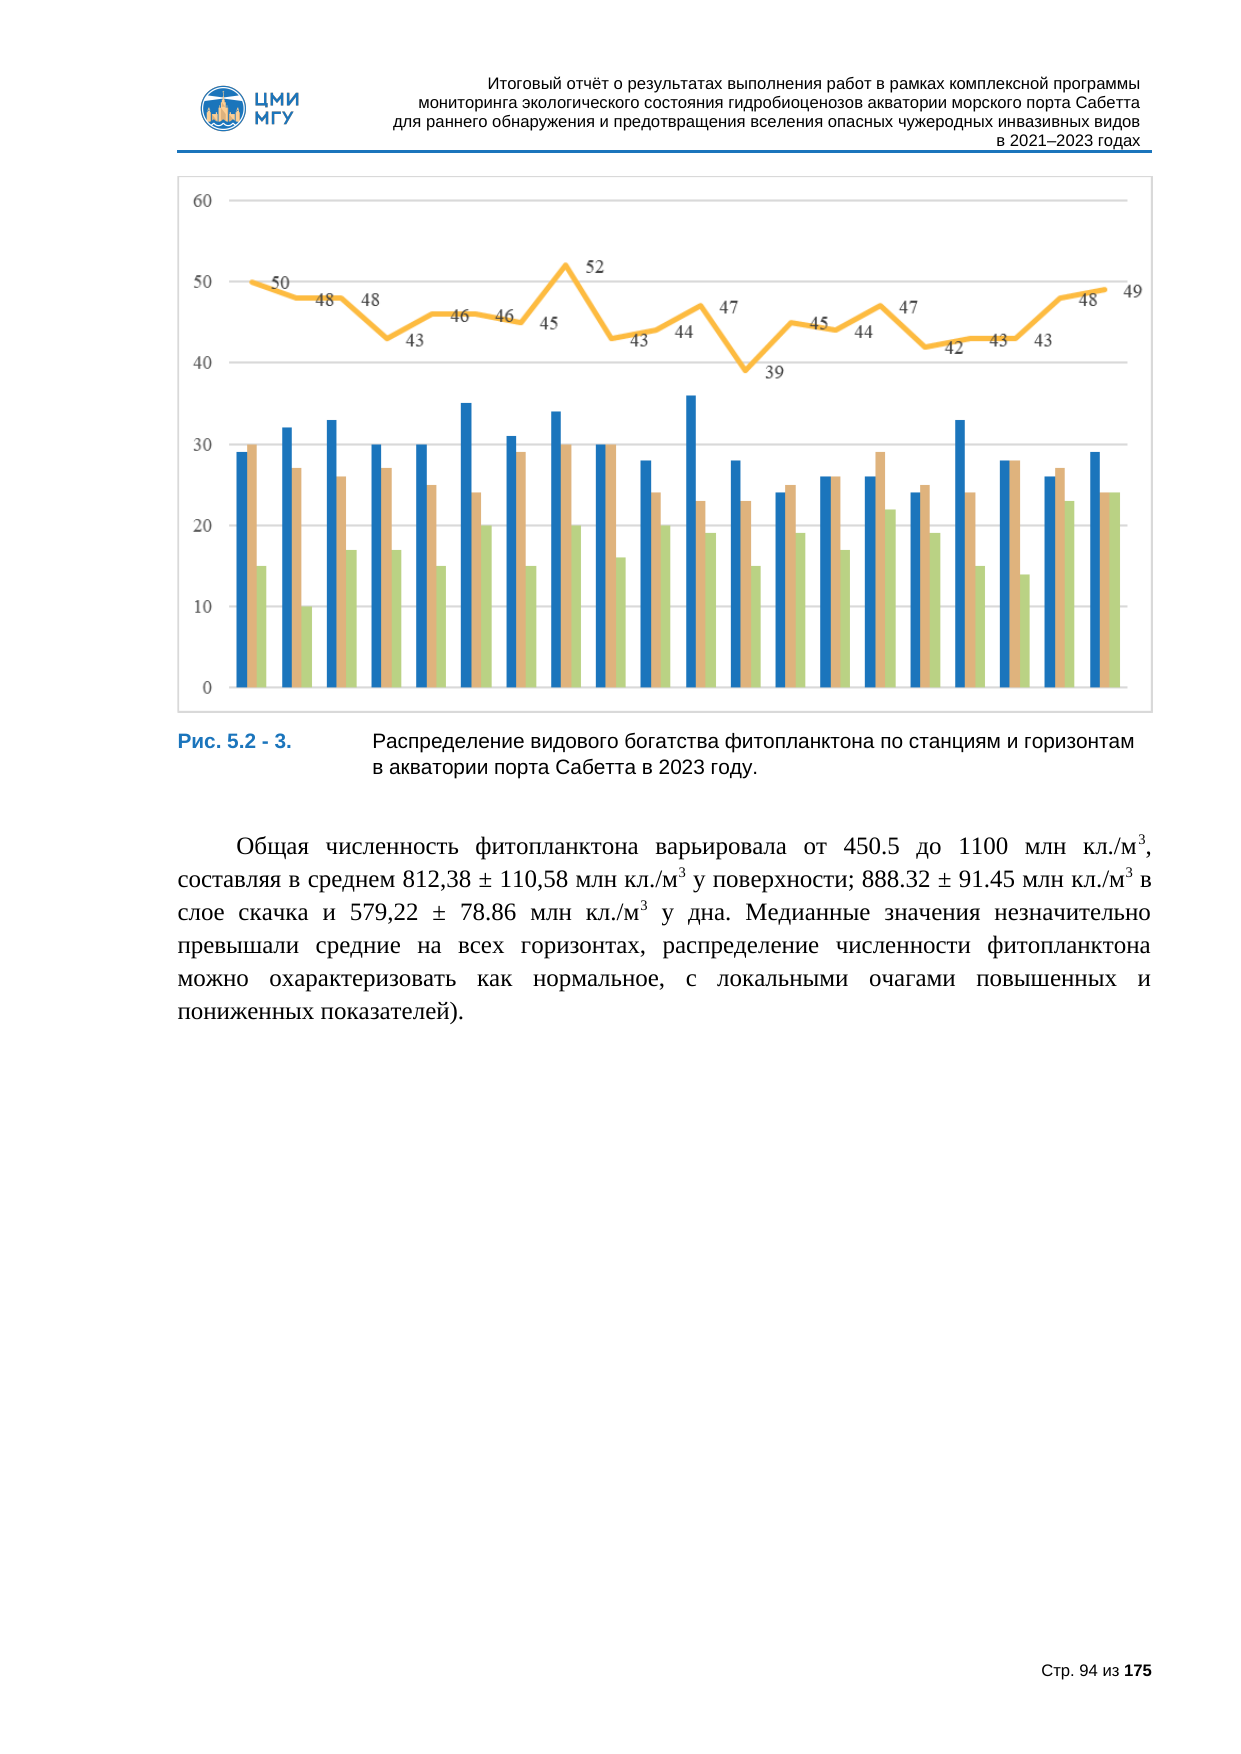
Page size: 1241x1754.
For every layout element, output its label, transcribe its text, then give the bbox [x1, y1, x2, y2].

picture [188, 73, 311, 144]
text Общая численность фитопланктона варьировала от 450.5 до 1100 млн кл./м3, составляя в среднем 812,38 ± 110,58 млн кл./м3 у поверхности; 888.32 ± 91.45 млн кл./м3 в слое скачка и 579,22 ± 78.86 млн кл./м3 у дна. Медианные значения незначительно превышали средние на всех горизонтах, распределение численности фитопланктона можно охарактеризовать как нормальное, с локальными очагами повышенных и пониженных показателей). [177, 831, 1152, 1024]
text Распределение видового богатства фитопланктона по станциям и горизонтам в акватории порта Сабетта в 2023 году. [177, 729, 1152, 779]
picture [177, 176, 1153, 713]
